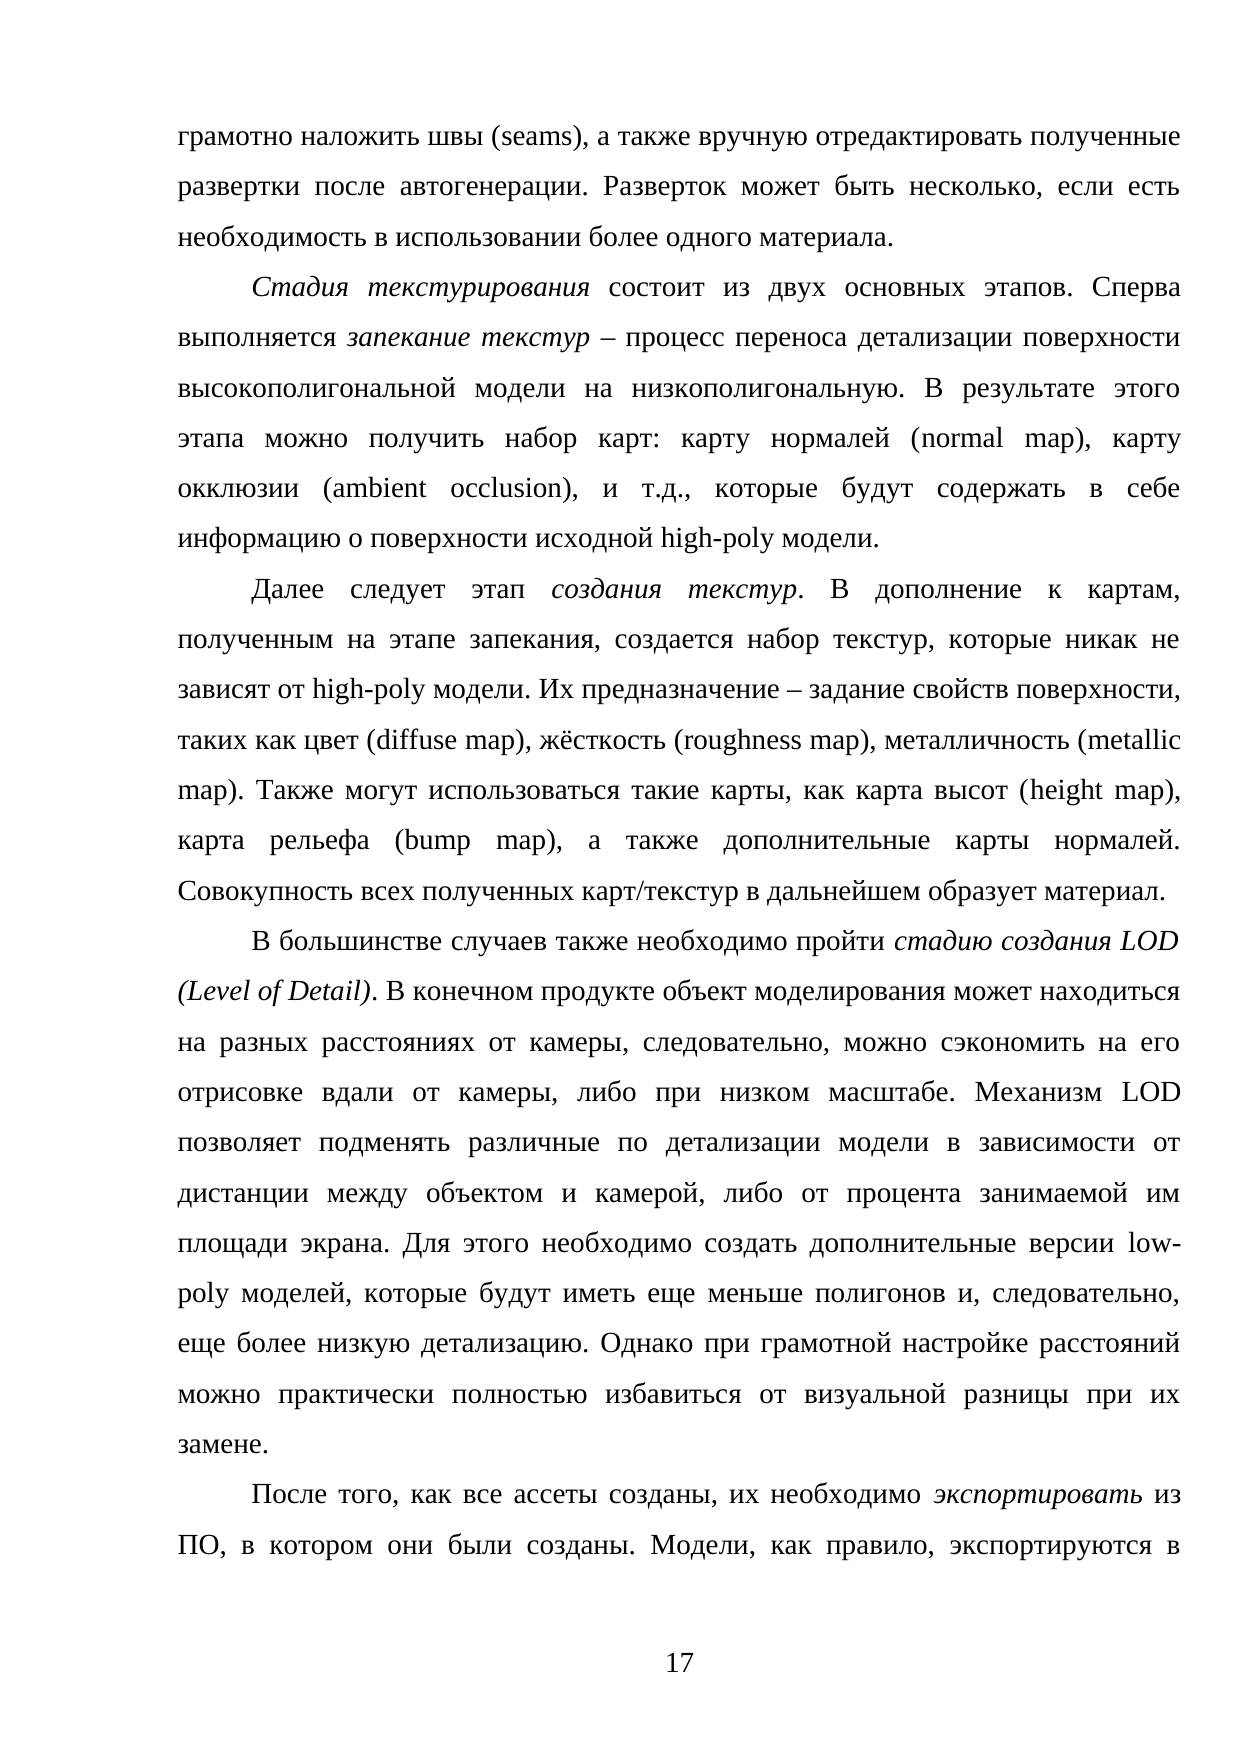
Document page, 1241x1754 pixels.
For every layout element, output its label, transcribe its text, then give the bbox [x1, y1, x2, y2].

text Стадия текстурирования состоит из двух основных этапов. Сперва выполняется запекание текстур – процесс переноса детализации поверхности высокополигональной модели на низкополигональную. В результате этого этапа можно получить набор карт: карту нормалей (normal map), карту окклюзии (ambient occlusion), и т.д., которые будут содержать в себе информацию о поверхности исходной high-poly модели. [177, 269, 1181, 554]
text В большинстве случаев также необходимо пройти стадию создания LOD (Level of Detail). В конечном продукте объект моделирования может находиться на разных расстояниях от камеры, следовательно, можно сэкономить на его отрисовке вдали от камеры, либо при низком масштабе. Механизм LOD позволяет подменять различные по детализации модели в зависимости от дистанции между объектом и камерой, либо от процента занимаемой им площади экрана. Для этого необходимо создать дополнительные версии low-poly моделей, которые будут иметь еще меньше полигонов и, следовательно, еще более низкую детализацию. Однако при грамотной настройке расстояний можно практически полностью избавиться от визуальной разницы при их замене. [177, 923, 1181, 1460]
text Далее следует этап создания текстур. В дополнение к картам, полученным на этапе запекания, создается набор текстур, которые никак не зависят от high-poly модели. Их предназначение – задание свойств поверхности, таких как цвет (diffuse map), жёсткость (roughness map), металличность (metallic map). Также могут использоваться такие карты, как карта высот (height map), карта рельефа (bump map), а также дополнительные карты нормалей. Совокупность всех полученных карт/текстур в дальнейшем образует материал. [177, 571, 1181, 906]
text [177, 118, 1181, 252]
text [177, 1477, 1181, 1560]
